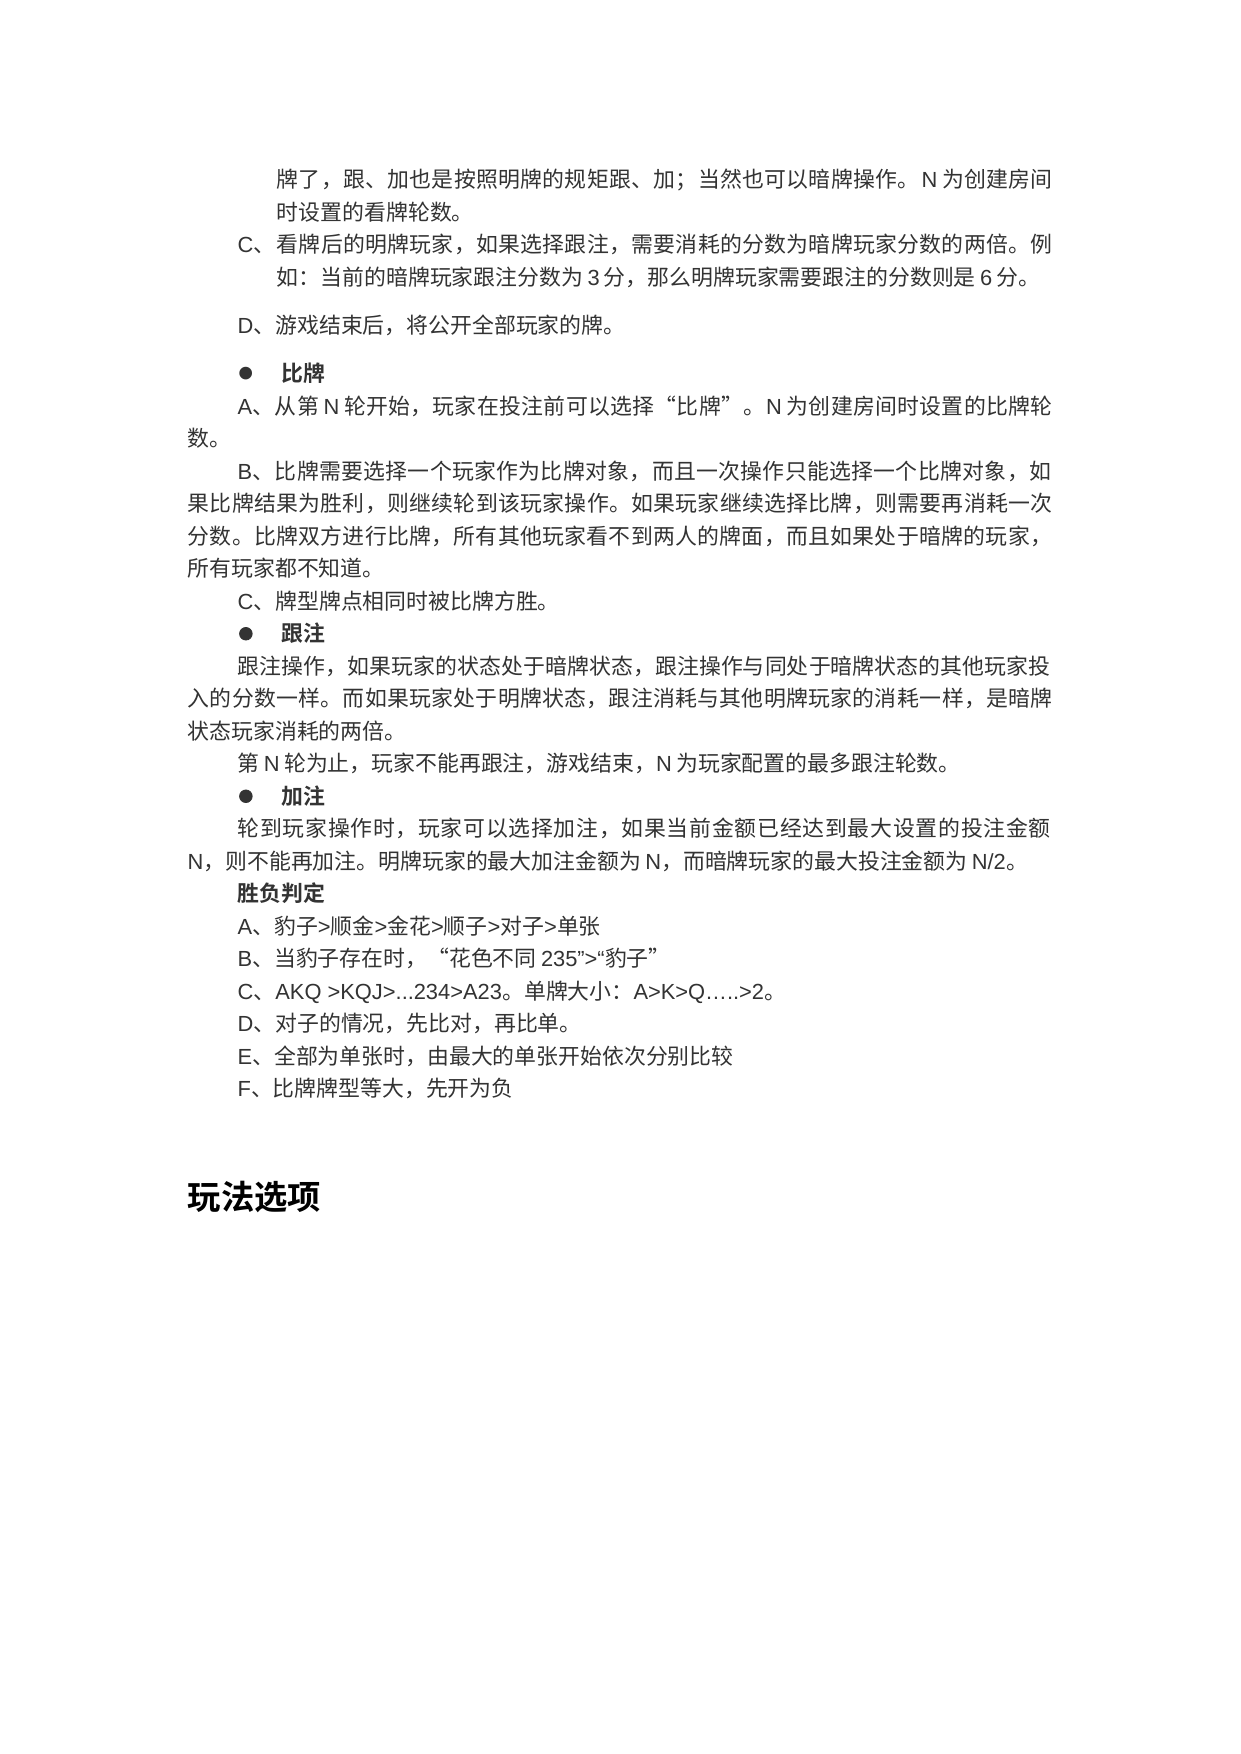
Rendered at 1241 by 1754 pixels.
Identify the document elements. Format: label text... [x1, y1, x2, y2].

list 看牌后的明牌玩家，如果选择跟注，需要消耗的分数为暗牌玩家分数的两倍。例如：当前的暗牌玩家跟注分数为3分，那么明牌玩家需要跟注的分数则是6分。 [237, 227, 1053, 292]
text A、从第N轮开始，玩家在投注前可以选择“比牌”。N为创建房间时设置的比牌轮数。 [187, 388, 1053, 453]
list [237, 162, 1053, 227]
text 胜负判定 [187, 876, 1053, 908]
text C、牌型牌点相同时被比牌方胜。 [187, 583, 1053, 616]
text C、AKQ >KQJ>...234>A23。单牌大小：A>K>Q…..>2。 [187, 973, 1053, 1006]
list 比牌 [237, 356, 1053, 388]
text E、全部为单张时，由最大的单张开始依次分别比较 [187, 1038, 1053, 1071]
subtitle 玩法选项 [187, 1163, 1053, 1228]
text A、豹子>顺金>金花>顺子>对子>单张 [187, 908, 1053, 941]
text 第N轮为止，玩家不能再跟注，游戏结束，N为玩家配置的最多跟注轮数。 [187, 746, 1053, 778]
list 跟注 [237, 616, 1053, 648]
text B、比牌需要选择一个玩家作为比牌对象，而且一次操作只能选择一个比牌对象，如果比牌结果为胜利，则继续轮到该玩家操作。如果玩家继续选择比牌，则需要再消耗一次分数。比牌双方进行比牌，所有其他玩家看不到两人的牌面，而且如果处于暗牌的玩家，所有玩家都不知道。 [187, 453, 1053, 583]
text B、当豹子存在时，“花色不同235”>“豹子” [187, 941, 1053, 973]
text F、比牌牌型等大，先开为负 [187, 1071, 1053, 1103]
text 跟注操作，如果玩家的状态处于暗牌状态，跟注操作与同处于暗牌状态的其他玩家投入的分数一样。而如果玩家处于明牌状态，跟注消耗与其他明牌玩家的消耗一样，是暗牌状态玩家消耗的两倍。 [187, 648, 1053, 746]
list 加注 [237, 778, 1053, 811]
text D、对子的情况，先比对，再比单。 [187, 1006, 1053, 1038]
text D、游戏结束后，将公开全部玩家的牌。 [187, 308, 1053, 340]
text 轮到玩家操作时，玩家可以选择加注，如果当前金额已经达到最大设置的投注金额N，则不能再加注。明牌玩家的最大加注金额为N，而暗牌玩家的最大投注金额为N/2。 [187, 811, 1053, 876]
